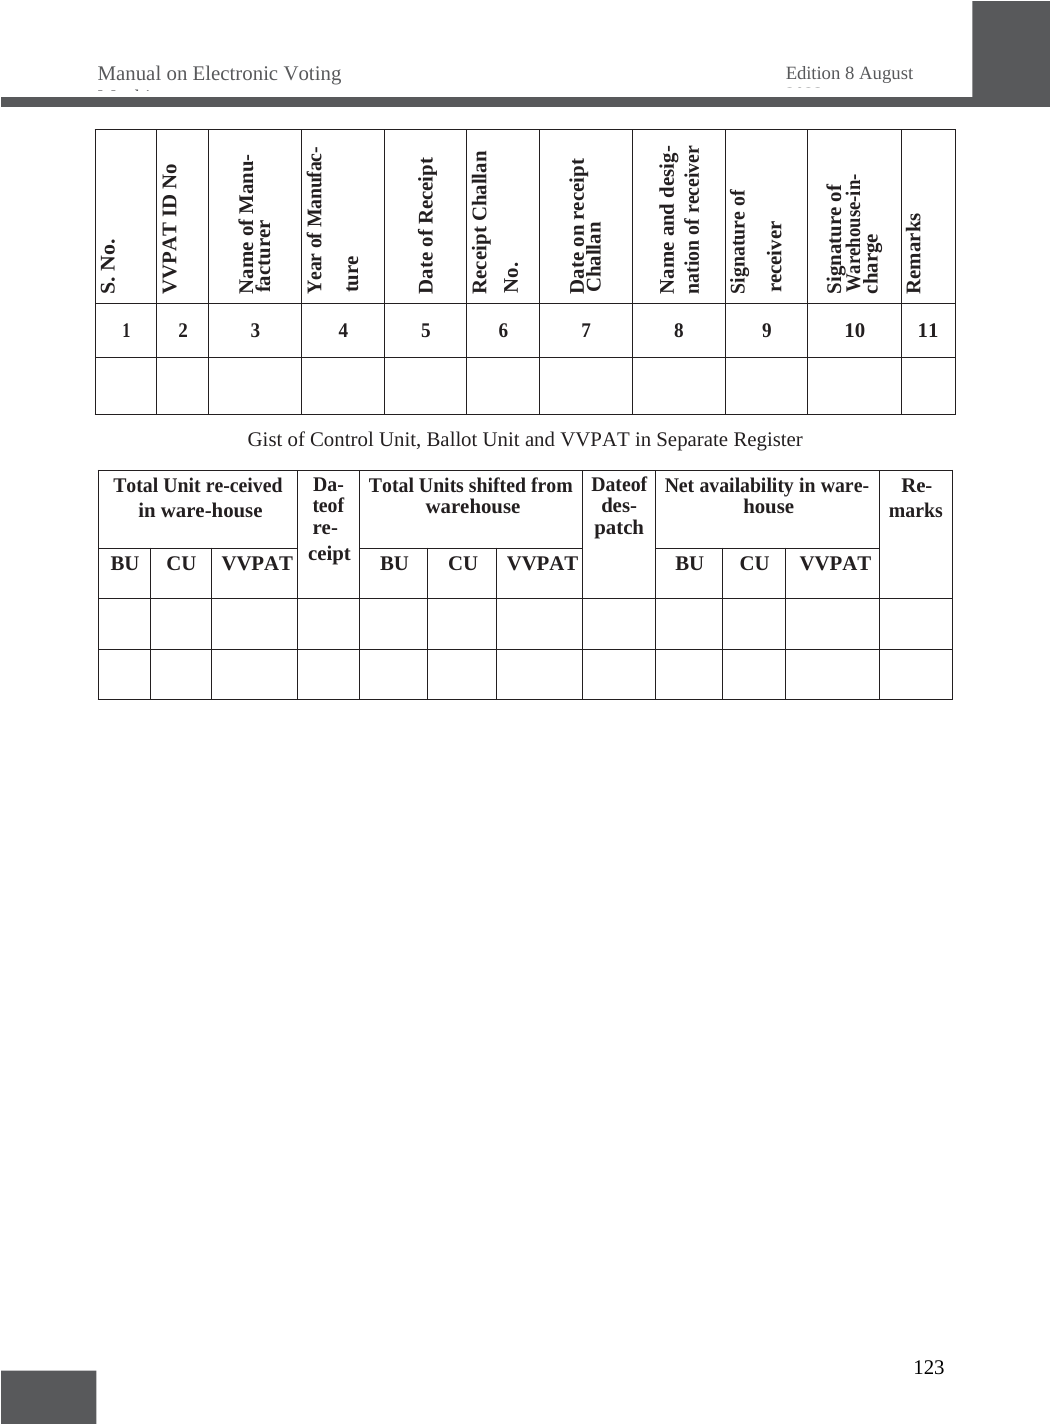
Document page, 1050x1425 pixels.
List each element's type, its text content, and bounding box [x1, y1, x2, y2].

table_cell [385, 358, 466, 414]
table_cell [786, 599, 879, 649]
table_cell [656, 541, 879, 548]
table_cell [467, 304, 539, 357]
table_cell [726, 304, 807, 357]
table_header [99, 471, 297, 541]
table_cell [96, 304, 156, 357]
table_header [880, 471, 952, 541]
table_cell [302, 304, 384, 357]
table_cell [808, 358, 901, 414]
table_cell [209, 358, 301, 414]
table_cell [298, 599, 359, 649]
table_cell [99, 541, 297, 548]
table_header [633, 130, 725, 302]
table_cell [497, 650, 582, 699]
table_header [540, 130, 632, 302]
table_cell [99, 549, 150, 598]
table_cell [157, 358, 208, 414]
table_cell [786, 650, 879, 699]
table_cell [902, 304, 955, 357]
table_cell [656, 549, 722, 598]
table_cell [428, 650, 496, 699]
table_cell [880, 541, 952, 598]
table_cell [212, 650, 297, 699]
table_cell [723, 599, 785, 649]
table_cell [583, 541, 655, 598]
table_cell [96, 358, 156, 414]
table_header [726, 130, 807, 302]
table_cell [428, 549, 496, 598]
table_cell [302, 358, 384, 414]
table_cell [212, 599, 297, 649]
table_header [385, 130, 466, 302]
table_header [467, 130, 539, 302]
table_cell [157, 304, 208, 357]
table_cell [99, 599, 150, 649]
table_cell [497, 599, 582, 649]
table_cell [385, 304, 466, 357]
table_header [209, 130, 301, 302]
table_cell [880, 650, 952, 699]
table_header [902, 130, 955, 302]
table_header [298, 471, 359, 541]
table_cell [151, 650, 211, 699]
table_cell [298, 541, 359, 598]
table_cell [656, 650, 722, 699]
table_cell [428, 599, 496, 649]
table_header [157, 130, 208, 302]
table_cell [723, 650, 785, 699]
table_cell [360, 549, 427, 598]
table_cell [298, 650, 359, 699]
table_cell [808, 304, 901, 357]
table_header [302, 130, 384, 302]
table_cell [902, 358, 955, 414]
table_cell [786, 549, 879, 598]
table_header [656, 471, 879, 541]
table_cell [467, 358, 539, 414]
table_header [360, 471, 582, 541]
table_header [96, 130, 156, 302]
text Gist of Control Unit, Ballot Unit and VVPAT in Separate Register [119, 427, 931, 451]
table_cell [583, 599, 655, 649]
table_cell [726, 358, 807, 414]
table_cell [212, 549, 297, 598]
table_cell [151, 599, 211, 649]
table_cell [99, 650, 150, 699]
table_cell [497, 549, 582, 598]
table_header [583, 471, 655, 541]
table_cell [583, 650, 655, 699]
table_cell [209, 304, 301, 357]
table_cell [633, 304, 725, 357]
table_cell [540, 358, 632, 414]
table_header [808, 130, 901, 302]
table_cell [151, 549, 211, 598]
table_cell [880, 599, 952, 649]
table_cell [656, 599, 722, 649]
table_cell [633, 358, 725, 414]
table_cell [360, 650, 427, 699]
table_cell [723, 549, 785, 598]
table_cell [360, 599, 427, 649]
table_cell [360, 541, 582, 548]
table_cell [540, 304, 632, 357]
